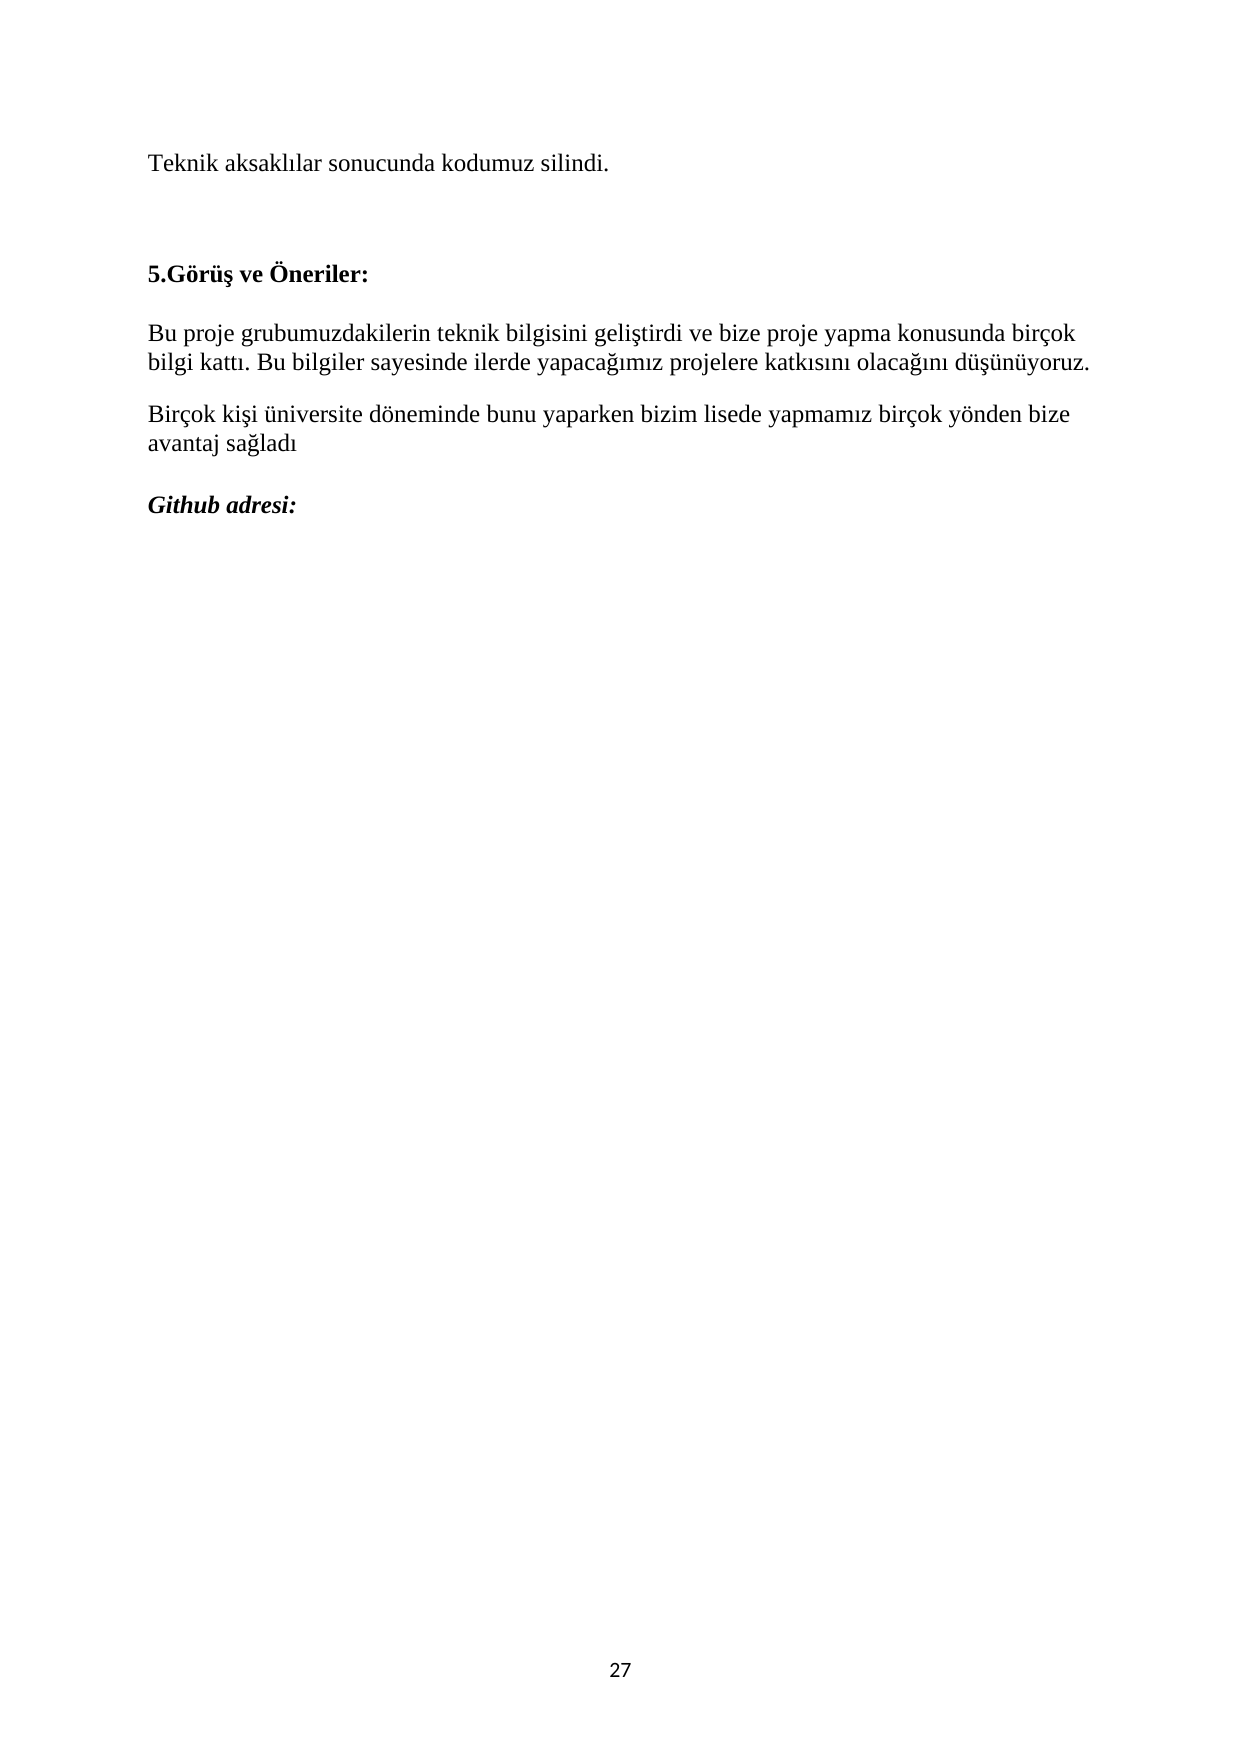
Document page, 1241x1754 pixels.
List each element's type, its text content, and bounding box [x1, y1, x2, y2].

text Github adresi: [148, 490, 1093, 519]
text Birçok kişi üniversite döneminde bunu yaparken bizim lisede yapmamız birçok yönden bize avantaj sağladı [148, 399, 1093, 457]
text 5.Görüş ve Öneriler: [148, 259, 1093, 288]
text Bu proje grubumuzdakilerin teknik bilgisini geliştirdi ve bize proje yapma konusunda birçok bilgi kattı. Bu bilgiler sayesinde ilerde yapacağımız projelere katkısını olacağını düşünüyoruz. [148, 318, 1093, 376]
text Teknik aksaklılar sonucunda kodumuz silindi. [148, 148, 1093, 176]
